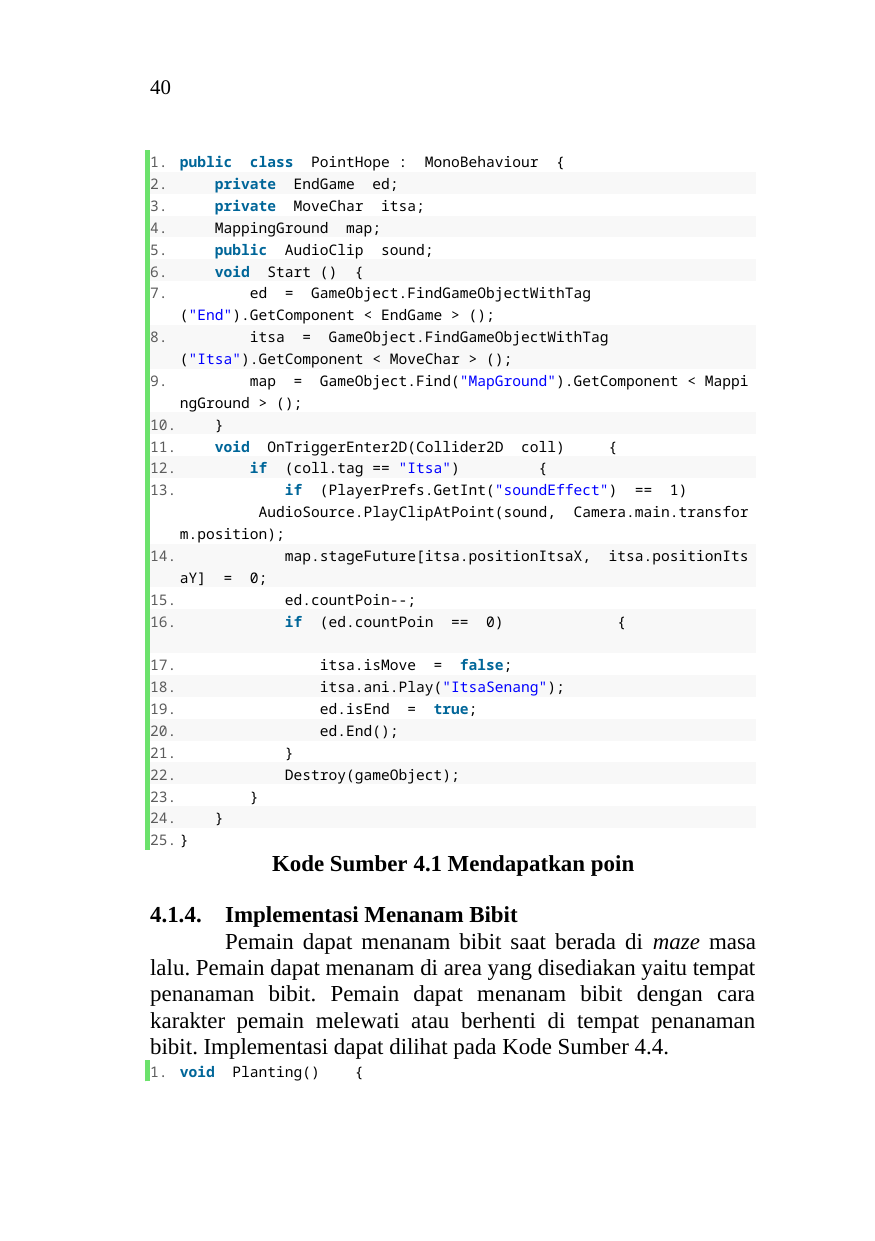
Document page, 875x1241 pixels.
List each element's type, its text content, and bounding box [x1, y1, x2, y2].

list map = GameObject.Find("MapGround").GetComponent < MappingGround > (); [150, 369, 756, 412]
list } [150, 806, 756, 828]
list ed.End(); [150, 719, 756, 741]
list public AudioClip sound; [150, 237, 756, 259]
list itsa = GameObject.FindGameObjectWithTag("Itsa").GetComponent < MoveChar > (); [150, 325, 756, 369]
list MappingGround map; [150, 216, 756, 237]
list Destroy(gameObject); [150, 762, 756, 784]
list ed.countPoin--; [150, 587, 756, 609]
list if (PlayerPrefs.GetInt("soundEffect") == 1) AudioSource.PlayClipAtPoint(sound, Camera.main.transform.position); [150, 478, 756, 544]
list ed.isEnd = true; [150, 697, 756, 719]
list ed = GameObject.FindGameObjectWithTag("End").GetComponent < EndGame > (); [150, 281, 756, 325]
list if (ed.countPoin == 0) { [150, 609, 756, 653]
list public class PointHope : MonoBehaviour { [150, 150, 756, 172]
list } [150, 828, 756, 850]
list void Planting() { [150, 1059, 756, 1081]
list if (coll.tag == "Itsa") { [150, 456, 756, 478]
list itsa.ani.Play("ItsaSenang"); [150, 675, 756, 697]
list void Start () { [150, 259, 756, 281]
list } [150, 741, 756, 762]
list } [150, 784, 756, 806]
subtitle Implementasi Menanam Bibit [150, 901, 756, 928]
list private EndGame ed; [150, 172, 756, 194]
list itsa.isMove = false; [150, 653, 756, 675]
list private MoveChar itsa; [150, 194, 756, 216]
list map.stageFuture[itsa.positionItsaX, itsa.positionItsaY] = 0; [150, 544, 756, 587]
list } [150, 412, 756, 434]
list void OnTriggerEnter2D(Collider2D coll) { [150, 434, 756, 456]
text Pemain dapat menanam bibit saat berada di maze masa lalu. Pemain dapat menanam di area yang disediakan yaitu tempat penanaman bibit. Pemain dapat menanam bibit dengan cara karakter pemain melewati atau berhenti di tempat penanaman bibit. Implementasi dapat dilihat pada Kode Sumber 4.4. [150, 928, 756, 1059]
